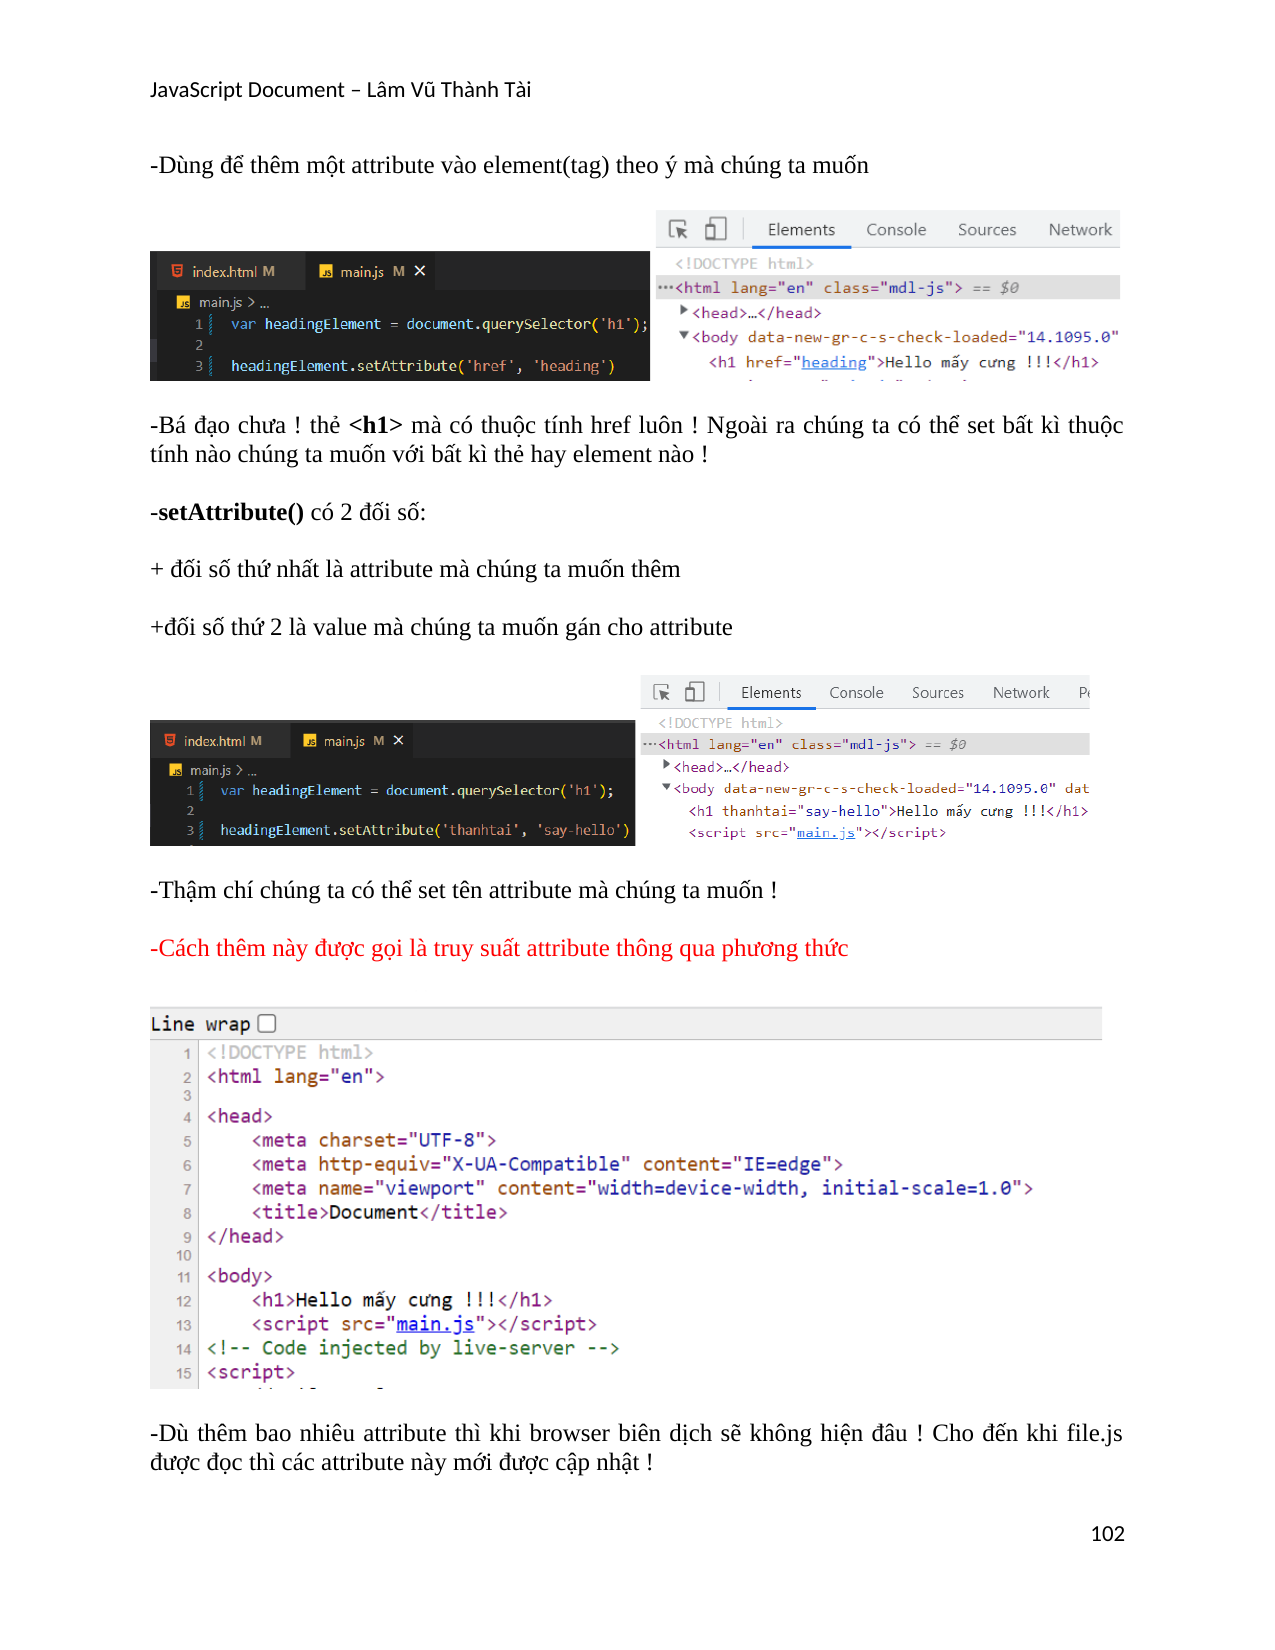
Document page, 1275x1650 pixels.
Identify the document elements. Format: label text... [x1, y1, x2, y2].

list -Cách thêm này được gọi là truy suất attribute thông qua phương thức [150, 933, 1125, 962]
picture [150, 720, 636, 846]
text +đối số thứ 2 là value mà chúng ta muốn gán cho attribute [150, 612, 1125, 641]
picture [655, 207, 1121, 381]
text -setAttribute() có 2 đối số: [150, 497, 1125, 525]
picture [150, 251, 650, 381]
text -Dù thêm bao nhiêu attribute thì khi browser biên dịch sẽ không hiện đâu ! Cho đến khi file.js được đọc thì các attribute này mới được cập nhật ! [150, 1418, 1125, 1475]
text -Bá đạo chưa ! thẻ <h1> mà có thuộc tính href luôn ! Ngoài ra chúng ta có thể set bất kì thuộc tính nào chúng ta muốn với bất kì thẻ hay element nào ! [150, 410, 1125, 467]
picture [640, 670, 1090, 846]
text -Dùng để thêm một attribute vào element(tag) theo ý mà chúng ta muốn [150, 150, 1125, 179]
picture [150, 990, 1103, 1389]
text -Thậm chí chúng ta có thể set tên attribute mà chúng ta muốn ! [150, 875, 1125, 904]
text + đối số thứ nhất là attribute mà chúng ta muốn thêm [150, 554, 1125, 583]
